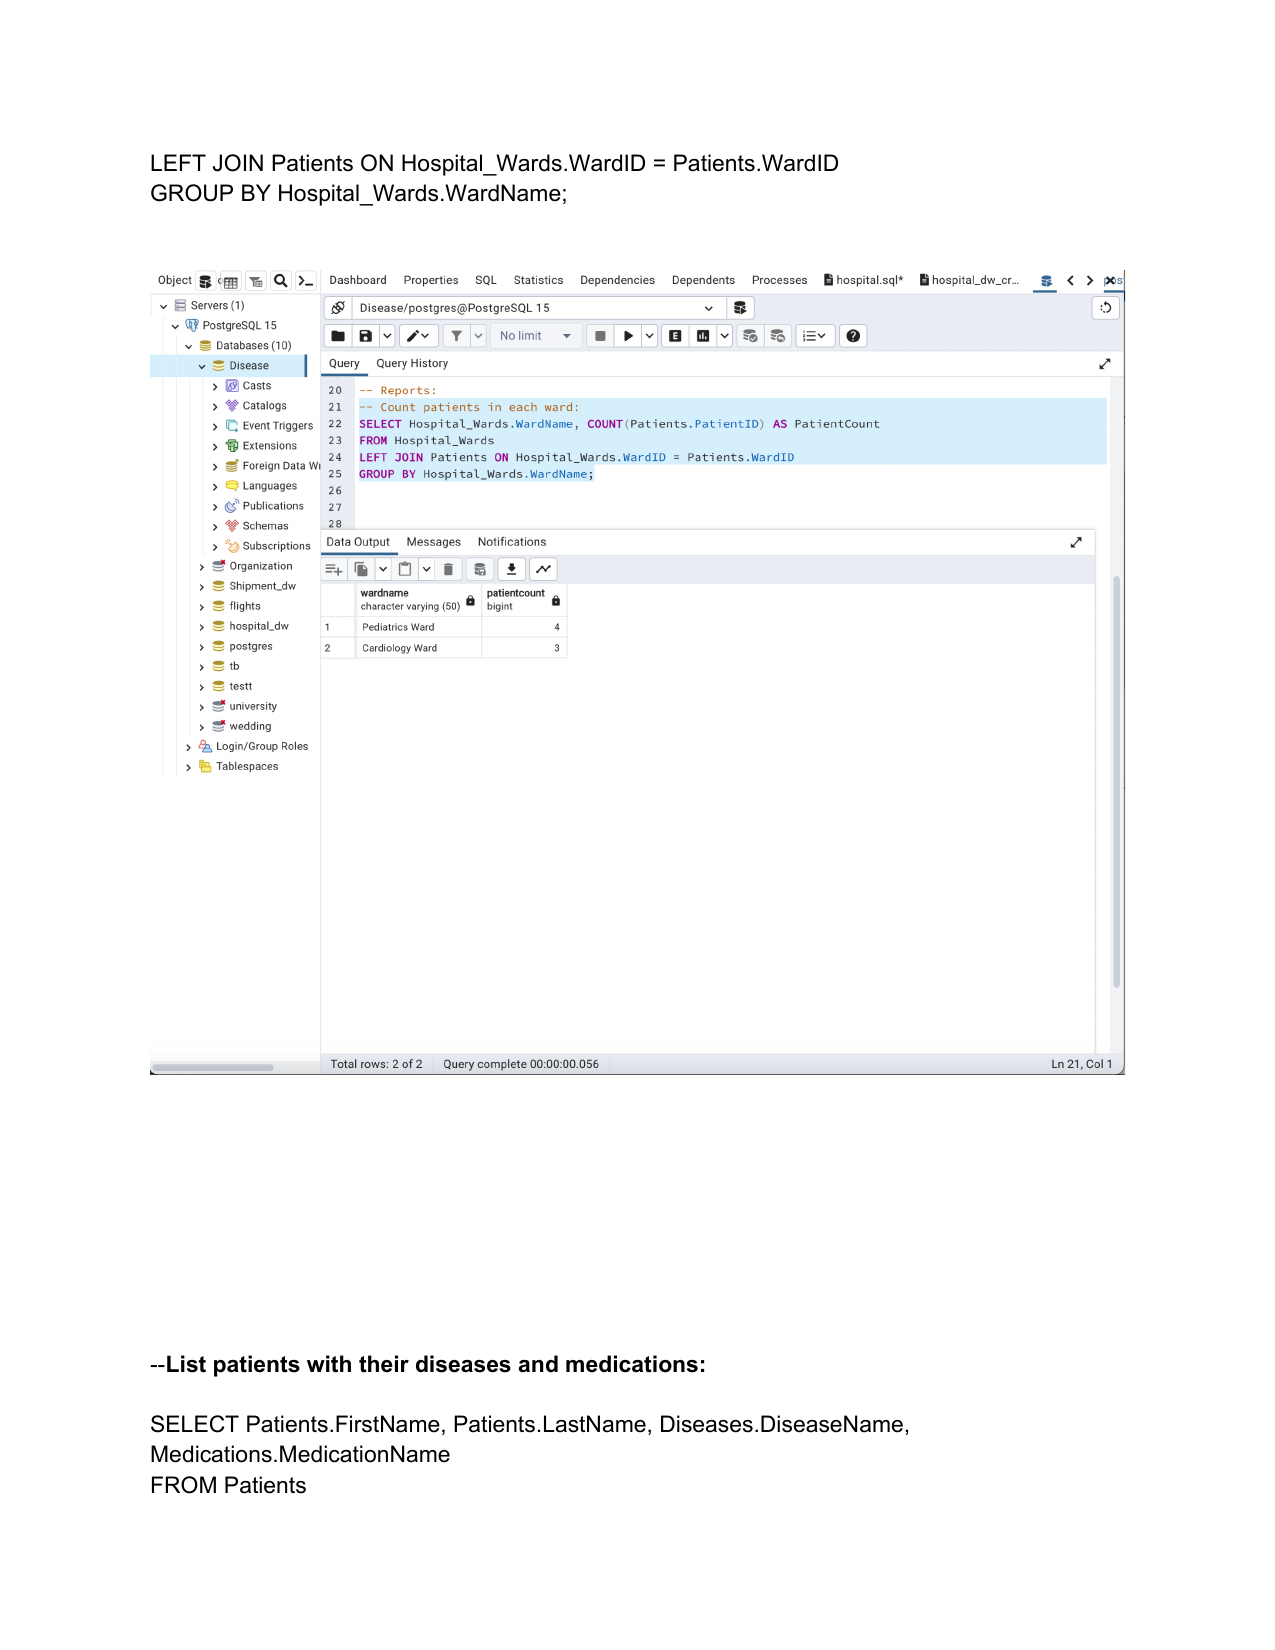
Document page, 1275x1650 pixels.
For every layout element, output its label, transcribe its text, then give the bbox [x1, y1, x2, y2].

text GROUP BY Hospital_Wards.WardName; [150, 180, 1125, 207]
text FROM Patients [150, 1472, 1125, 1498]
text --List patients with their diseases and medications: [150, 1351, 1125, 1377]
text LEFT JOIN Patients ON Hospital_Wards.WardID = Patients.WardID [150, 150, 1125, 176]
picture [150, 270, 1125, 1075]
text SELECT Patients.FirstName, Patients.LastName, Diseases.DiseaseName, Medications.MedicationName [150, 1411, 1125, 1468]
